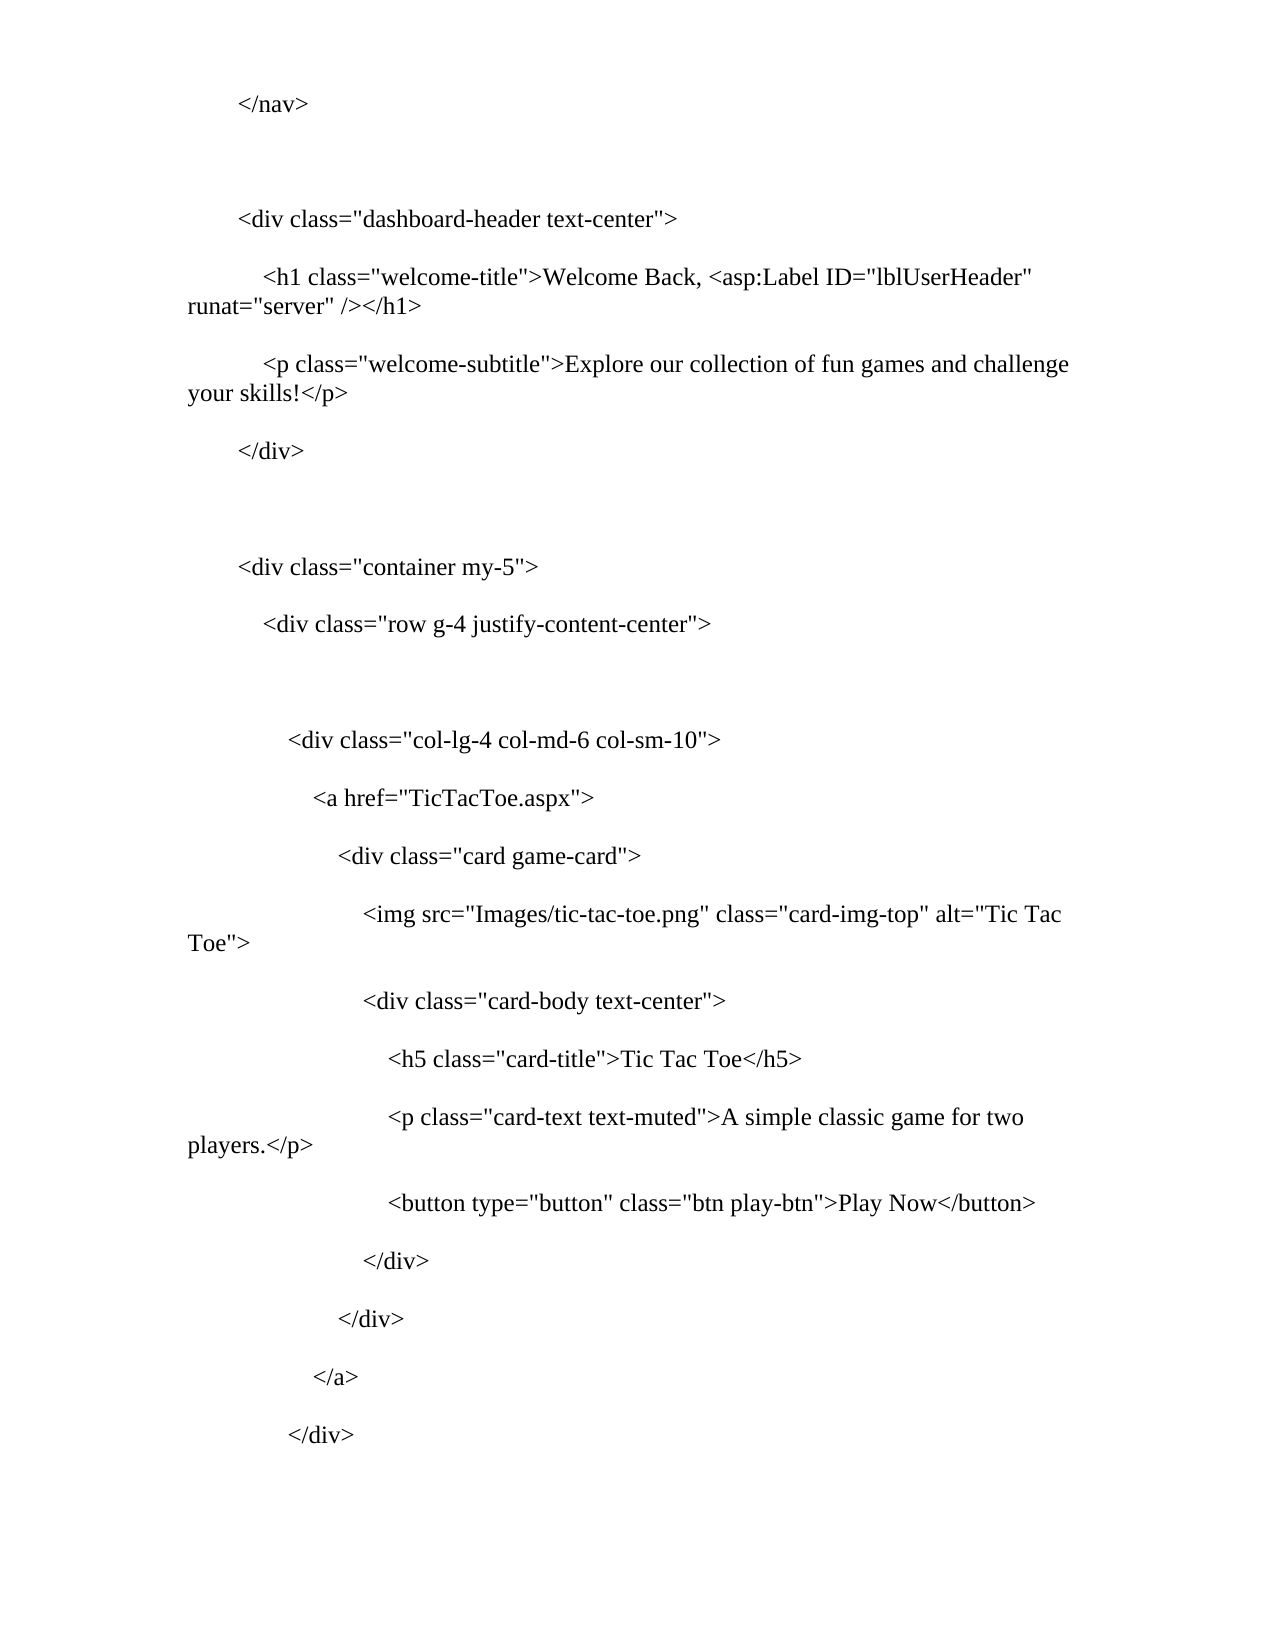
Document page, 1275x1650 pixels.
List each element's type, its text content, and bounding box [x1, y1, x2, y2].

text <img src="Images/tic-tac-toe.png" class="card-img-top" alt="Tic Tac Toe"> [187, 899, 1087, 957]
text </nav> [187, 89, 1087, 117]
text <a href="TicTacToe.aspx"> [187, 783, 1087, 812]
text <div class="col-lg-4 col-md-6 col-sm-10"> [187, 725, 1087, 754]
text <div class="row g-4 justify-content-center"> [187, 609, 1087, 638]
text </div> [187, 1420, 1087, 1449]
text <div class="card-body text-center"> [187, 986, 1087, 1014]
text <p class="card-text text-muted">A simple classic game for two players.</p> [187, 1102, 1087, 1159]
text </a> [187, 1362, 1087, 1391]
text </div> [187, 436, 1087, 464]
text </div> [187, 1304, 1087, 1333]
text <h5 class="card-title">Tic Tac Toe</h5> [187, 1044, 1087, 1072]
text <div class="card game-card"> [187, 841, 1087, 870]
text <div class="dashboard-header text-center"> [187, 204, 1087, 233]
text <p class="welcome-subtitle">Explore our collection of fun games and challenge your skills!</p> [187, 349, 1087, 407]
text <h1 class="welcome-title">Welcome Back, <asp:Label ID="lblUserHeader" runat="server" /></h1> [187, 262, 1087, 320]
text </div> [187, 1246, 1087, 1275]
text <div class="container my-5"> [187, 552, 1087, 580]
text <button type="button" class="btn play-btn">Play Now</button> [187, 1188, 1087, 1217]
